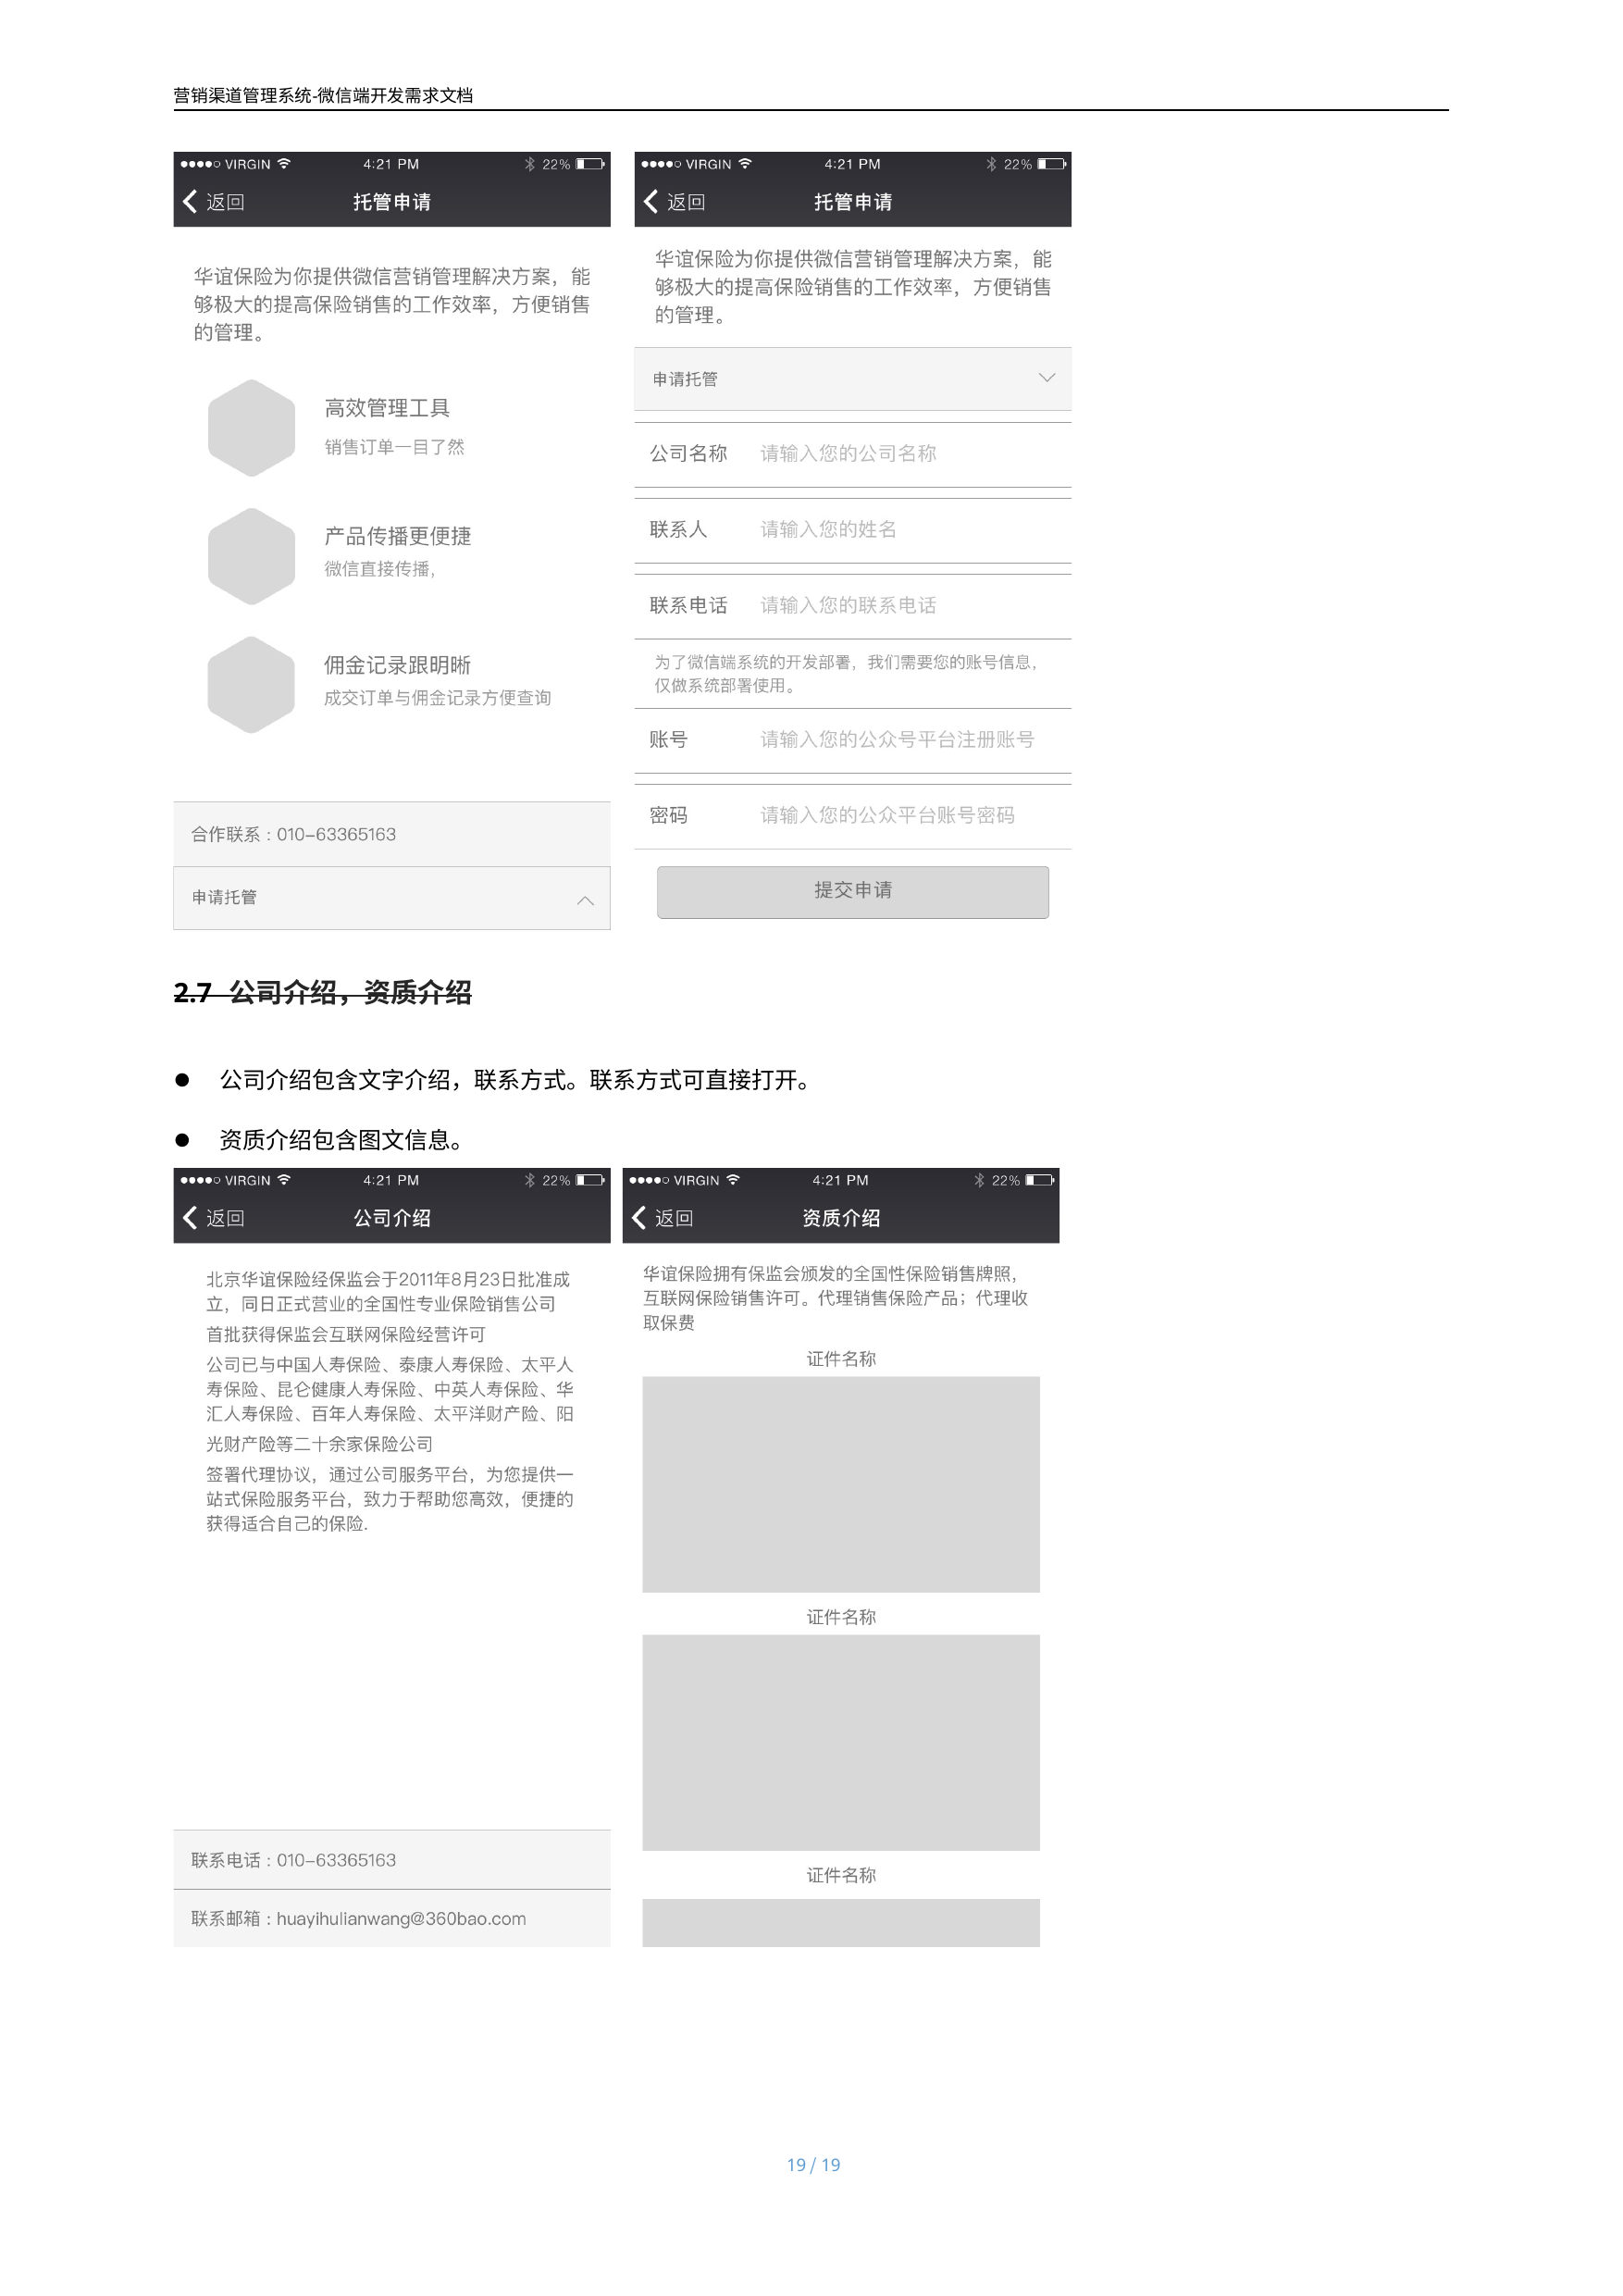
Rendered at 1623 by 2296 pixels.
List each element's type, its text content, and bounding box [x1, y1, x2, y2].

list 资质介绍包含图文信息。 [173, 1109, 1449, 1169]
picture [173, 1168, 611, 1947]
picture [622, 1168, 1060, 1947]
picture [173, 152, 611, 930]
picture [634, 152, 1072, 930]
subtitle 公司介绍，资质介绍 [173, 962, 1449, 1022]
list 公司介绍包含文字介绍，联系方式。联系方式可直接打开。 [173, 1049, 1449, 1109]
